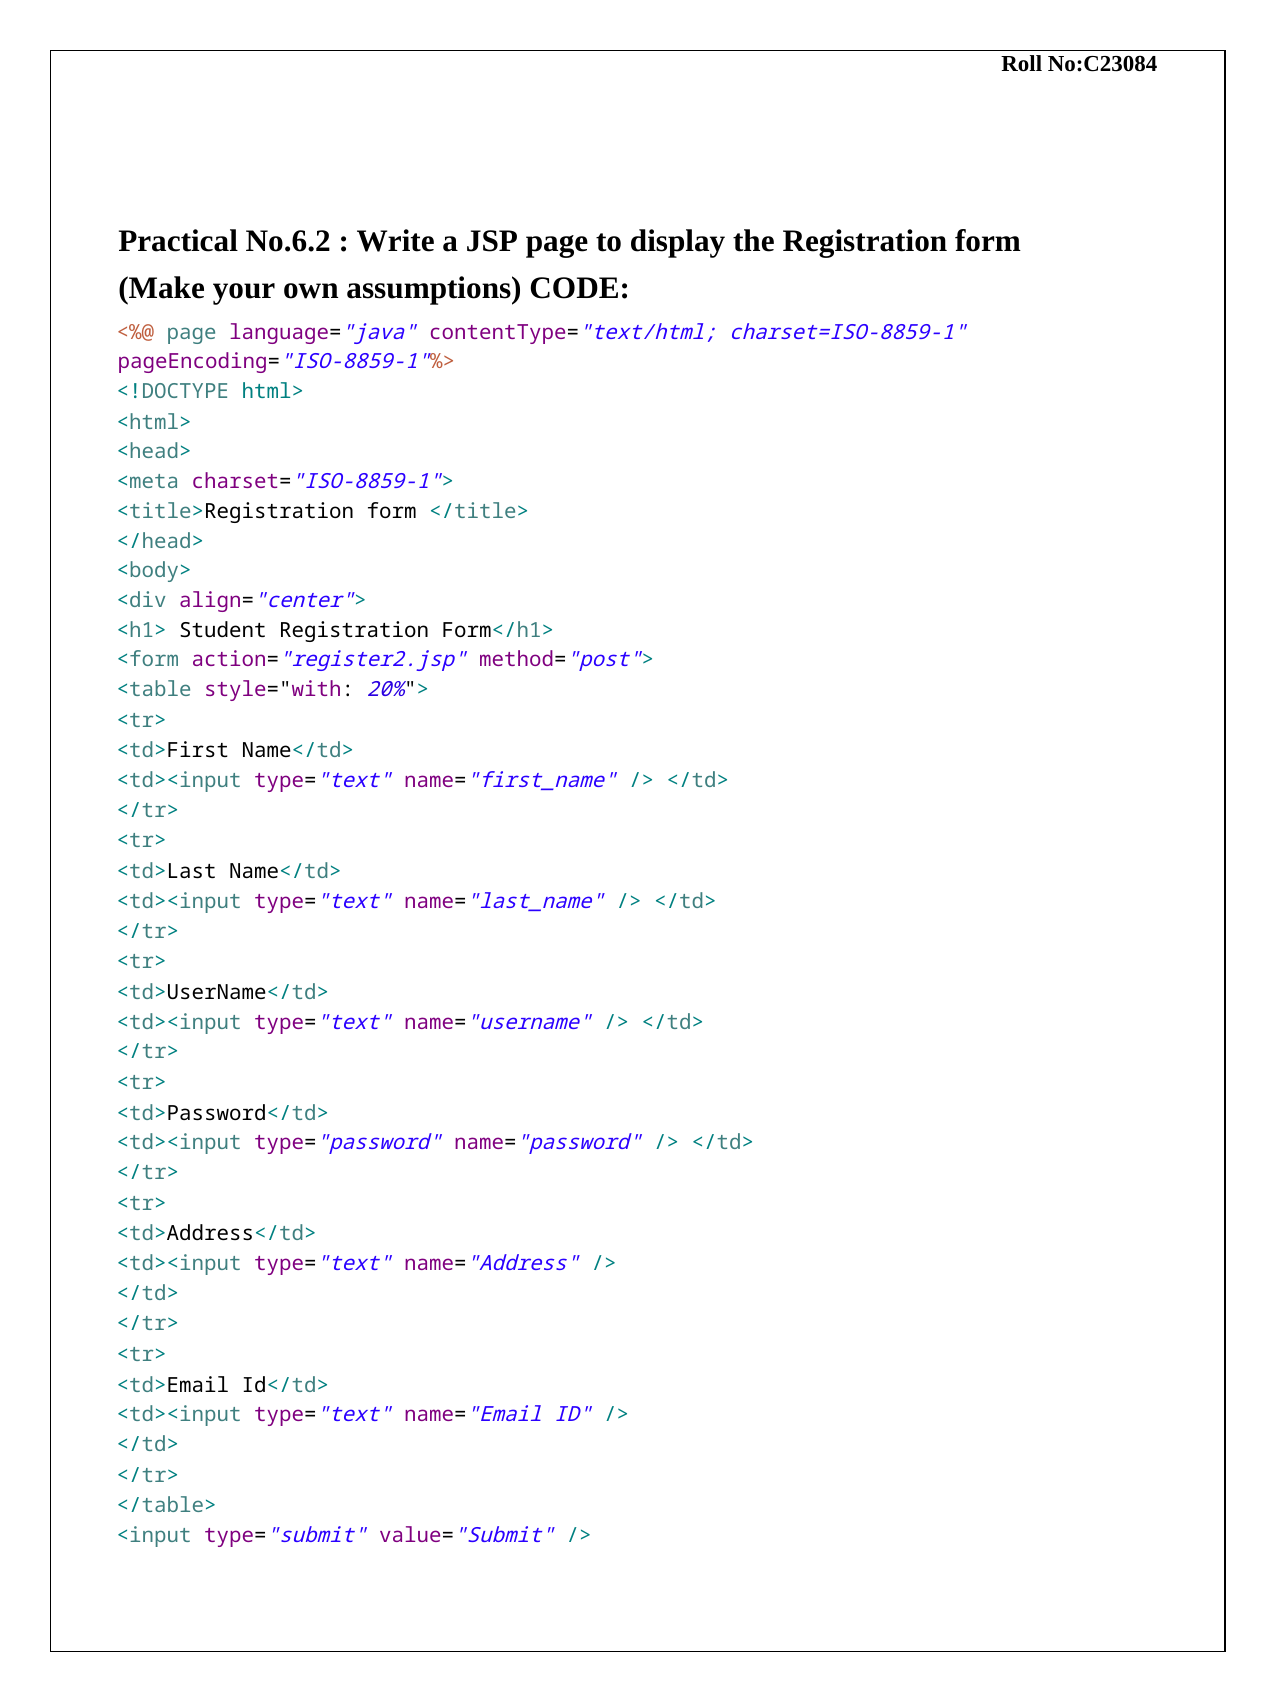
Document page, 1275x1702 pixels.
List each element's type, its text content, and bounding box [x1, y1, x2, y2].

text <td>Last Name</td> [116, 856, 1157, 885]
text </table> [116, 1491, 1157, 1519]
text </tr> [116, 1308, 1157, 1337]
text <h1> Student Registration Form</h1> [116, 615, 1157, 643]
text <%@ page language="java" contentType="text/html; charset=ISO-8859-1" pageEncoding="ISO-8859-1"%> [116, 317, 1157, 375]
text <form action="register2.jsp" method="post"> [116, 644, 1157, 673]
text <td>Email Id</td> [116, 1370, 1157, 1398]
text <tr> [116, 1339, 1157, 1368]
text <td>First Name</td> [116, 736, 1157, 764]
text <td><input type="text" name="username" /> </td> [116, 1007, 1157, 1035]
text <td><input type="text" name="Address" /> [116, 1248, 1157, 1277]
text </head> [116, 526, 1157, 554]
text <meta charset="ISO-8859-1"> [116, 466, 1157, 495]
text <td><input type="text" name="Email ID" /> [116, 1399, 1157, 1428]
text </tr> [116, 1036, 1157, 1065]
text <tr> [116, 1188, 1157, 1216]
text <title>Registration form </title> [116, 496, 1157, 524]
text <body> [116, 555, 1157, 584]
text <td>Password</td> [116, 1098, 1157, 1126]
text </tr> [116, 1460, 1157, 1488]
text </td> [116, 1278, 1157, 1306]
text <tr> [116, 1067, 1157, 1096]
text </tr> [116, 916, 1157, 944]
text <td>Address</td> [116, 1218, 1157, 1247]
text <html> [116, 407, 1157, 435]
text <head> [116, 437, 1157, 465]
text <table style="with: 20%"> [116, 674, 1157, 703]
text </tr> [116, 795, 1157, 823]
text <tr> [116, 946, 1157, 975]
text <tr> [116, 705, 1157, 733]
text <div align="center"> [116, 585, 1157, 613]
text <input type="submit" value="Submit" /> [116, 1520, 1157, 1549]
text </td> [116, 1429, 1157, 1458]
text <!DOCTYPE html> [116, 376, 1157, 405]
text <td>UserName</td> [116, 977, 1157, 1005]
text Practical No.6.2 : Write a JSP page to display the Registration form (Make your own assumptions) CODE: [118, 222, 1116, 305]
text <td><input type="text" name="last_name" /> </td> [116, 886, 1157, 914]
text <td><input type="password" name="password" /> </td> [116, 1127, 1157, 1156]
text <td><input type="text" name="first_name" /> </td> [116, 765, 1157, 794]
text <tr> [116, 826, 1157, 854]
text </tr> [116, 1157, 1157, 1186]
